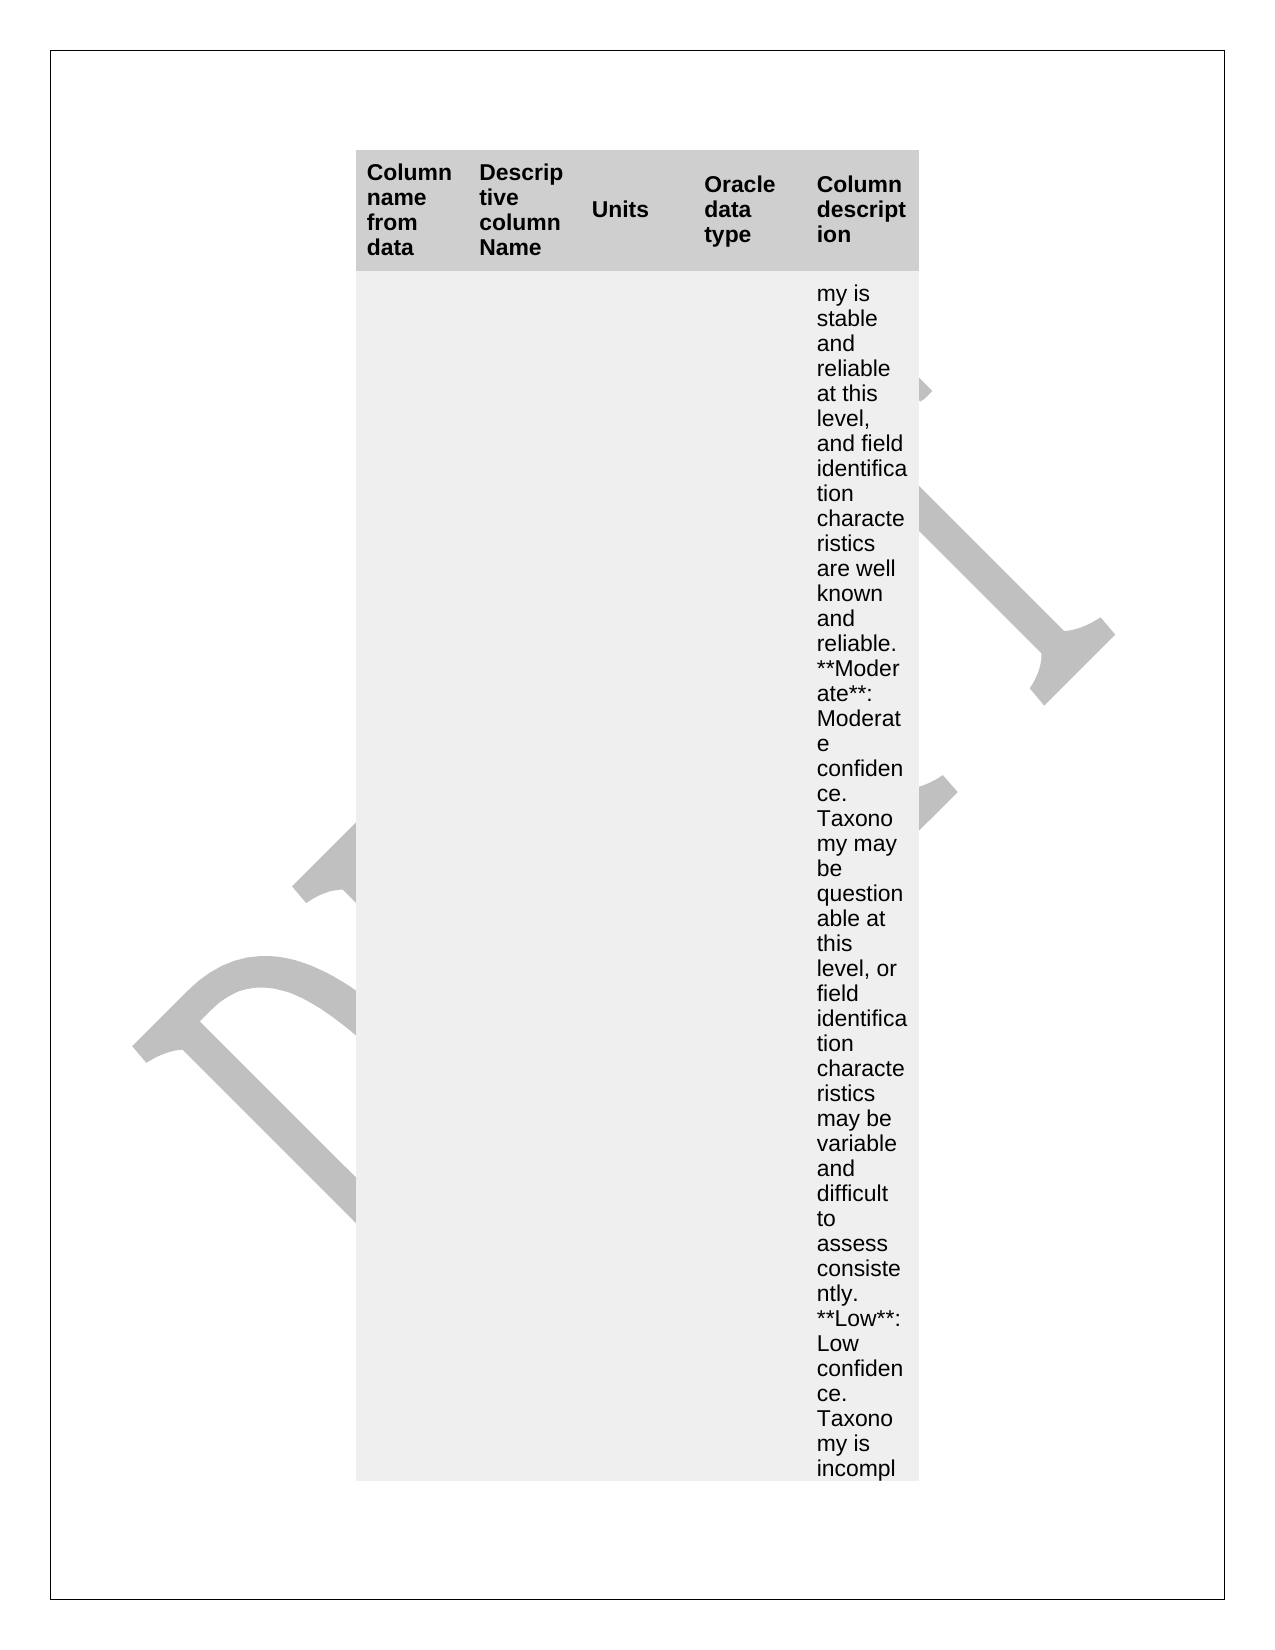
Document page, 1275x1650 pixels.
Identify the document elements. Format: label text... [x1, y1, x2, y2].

table_header Column description [806, 150, 919, 271]
table_header Column name from data [356, 150, 469, 271]
table_header Descriptive column Name [469, 150, 581, 271]
table_header Oracle data type [694, 150, 806, 271]
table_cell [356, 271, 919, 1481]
table_header Units [581, 150, 694, 271]
